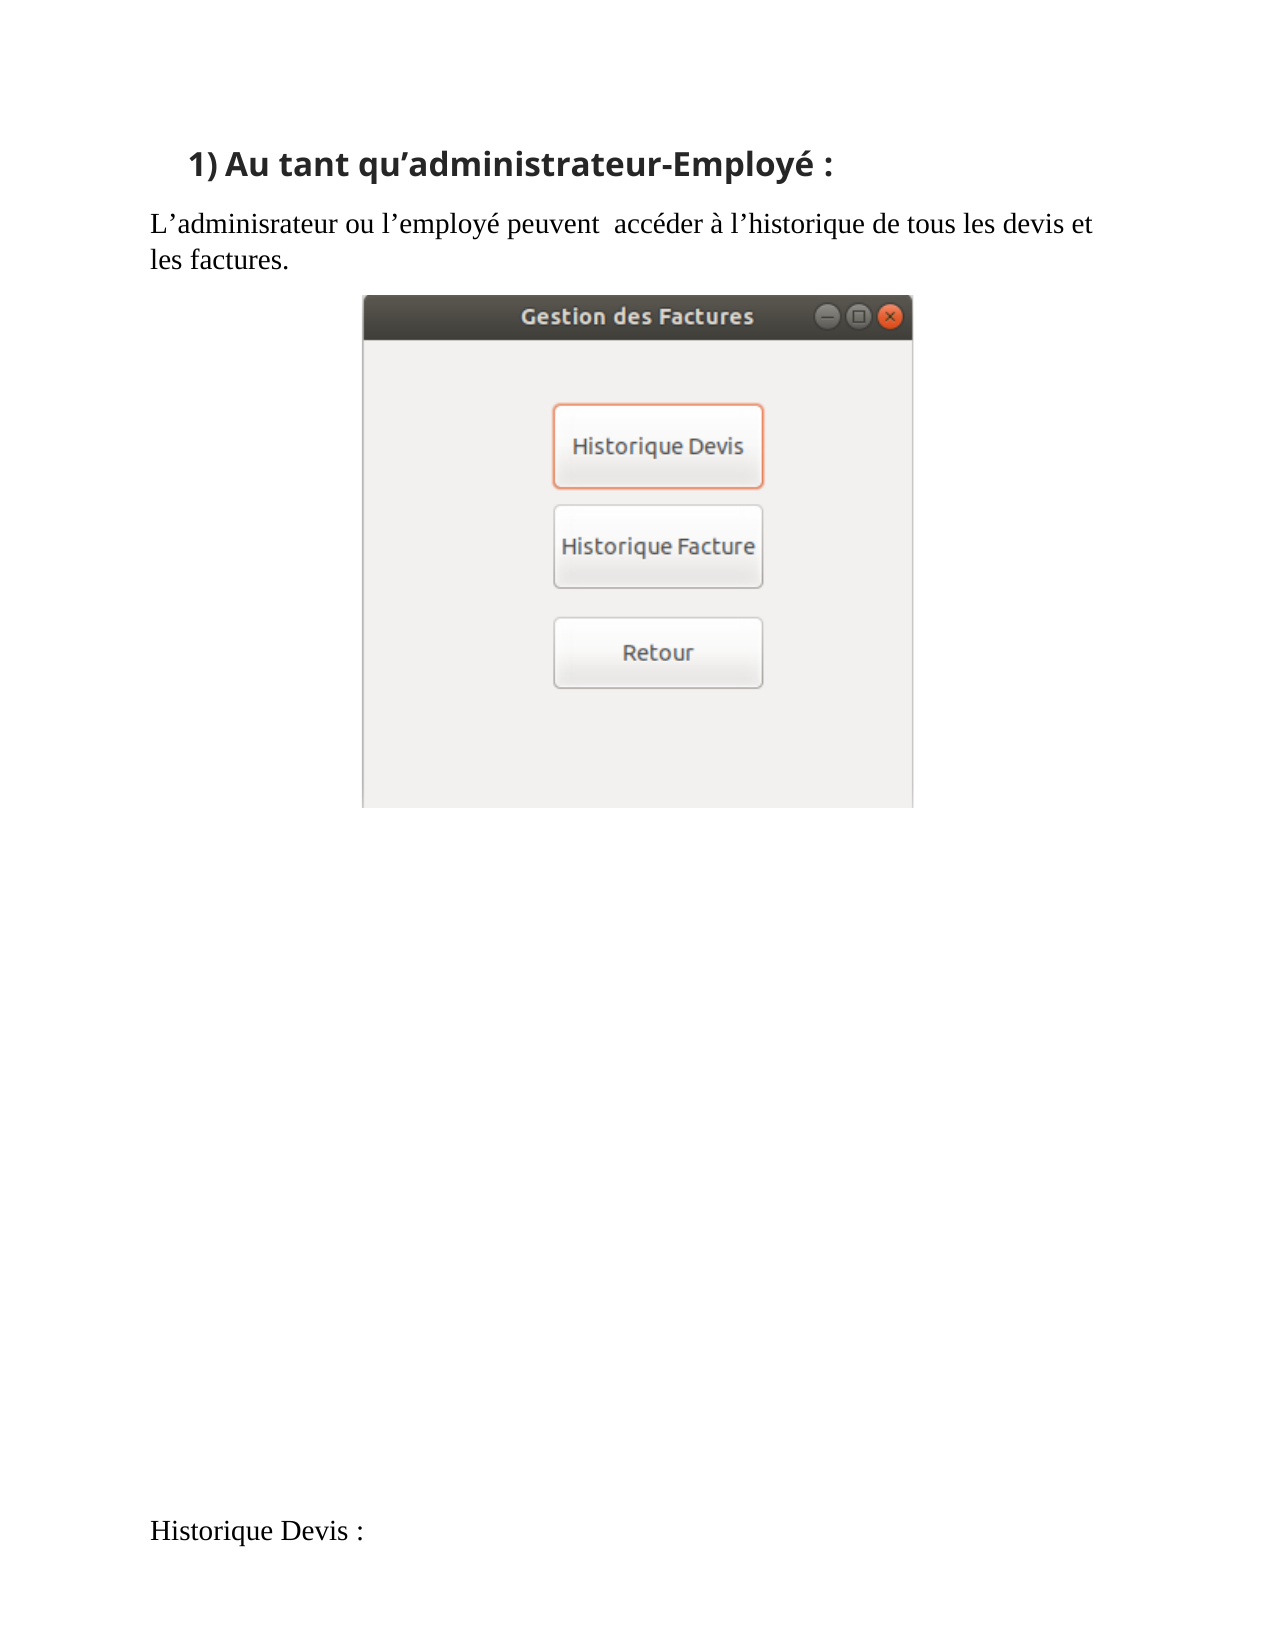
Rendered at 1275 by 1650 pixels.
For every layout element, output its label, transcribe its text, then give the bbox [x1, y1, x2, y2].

text L’adminisrateur ou l’employé peuvent accéder à l’historique de tous les devis et les factures. [150, 206, 1125, 276]
list Au tant qu’administrateur-Employé : [187, 141, 1125, 186]
picture [361, 295, 914, 808]
text Historique Devis : [150, 1513, 1125, 1547]
